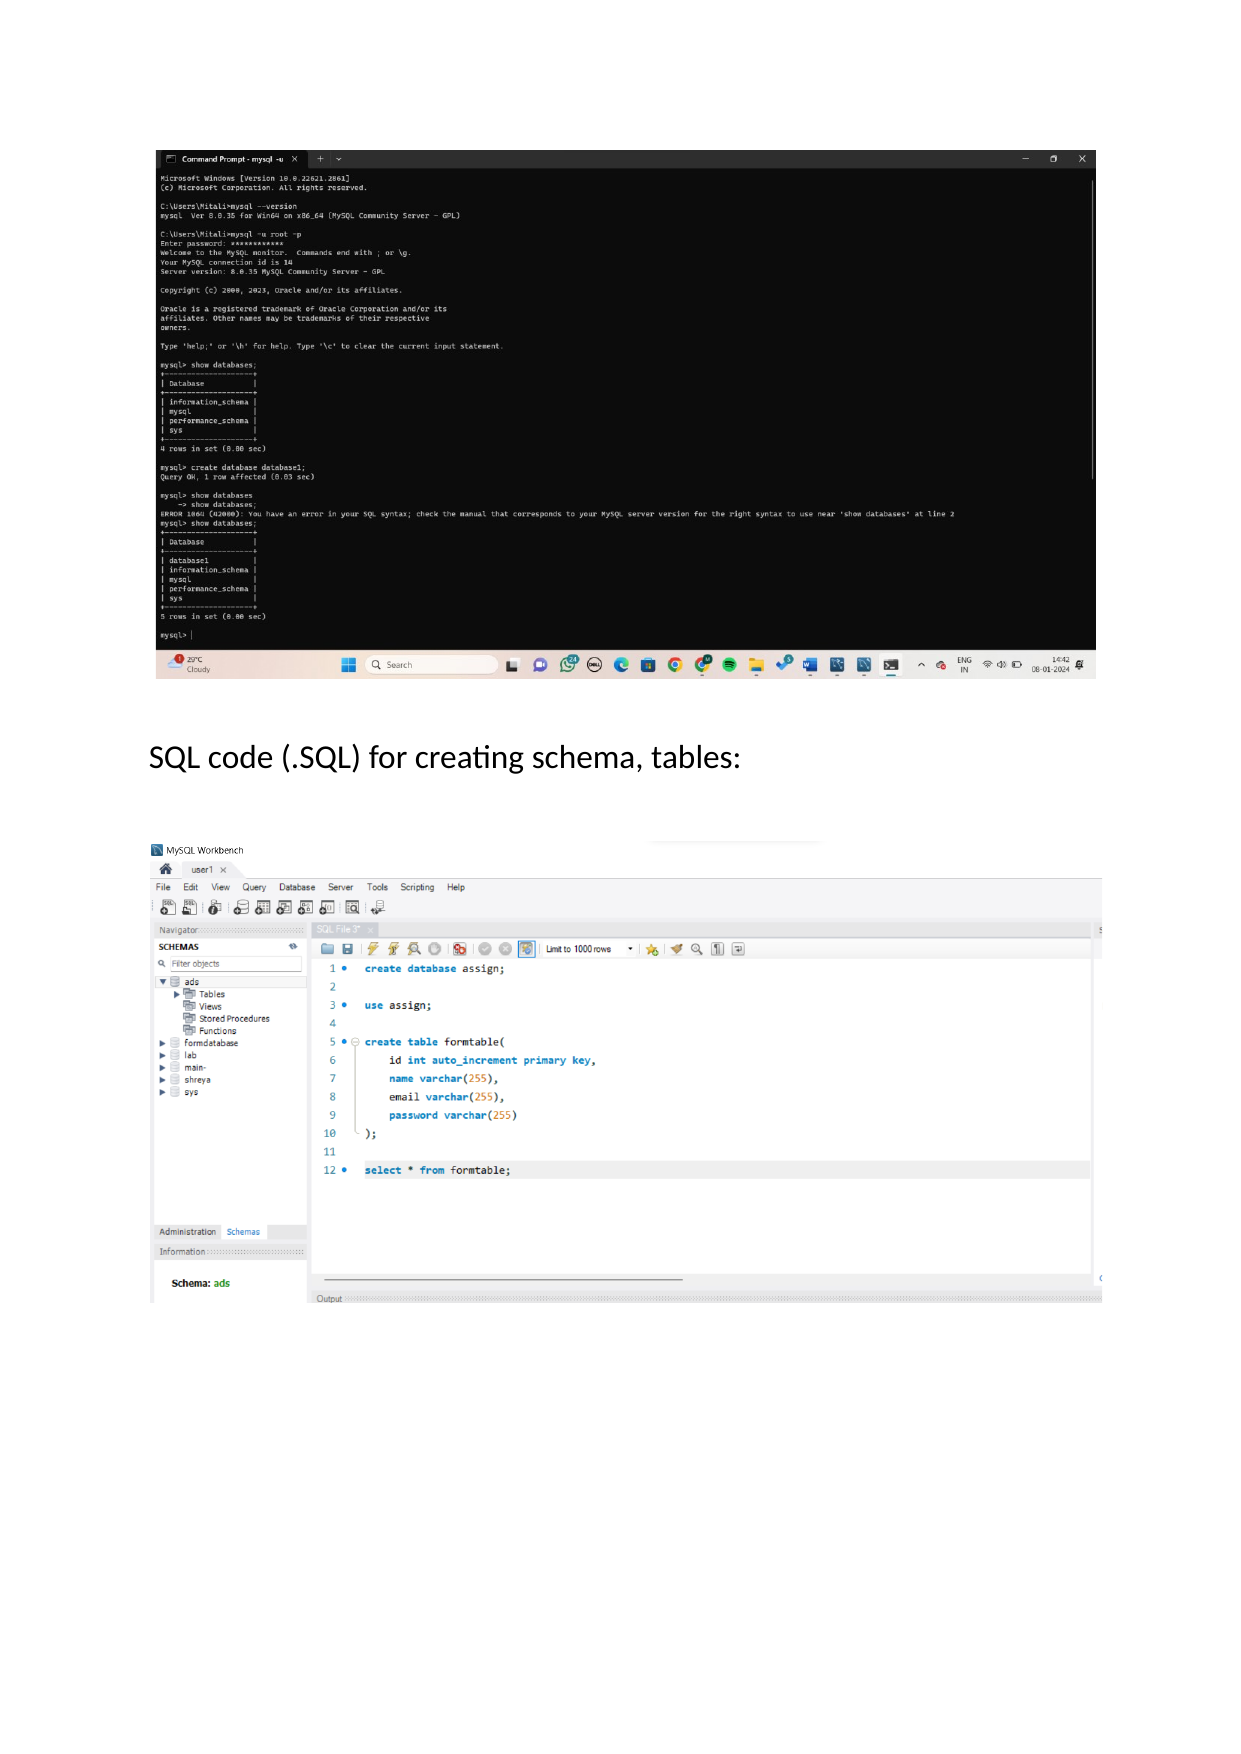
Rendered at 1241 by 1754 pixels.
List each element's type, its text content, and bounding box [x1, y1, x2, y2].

text SQL code (.SQL) for creating schema, tables: [148, 736, 1102, 777]
picture [150, 841, 1103, 1303]
picture [155, 150, 1096, 679]
